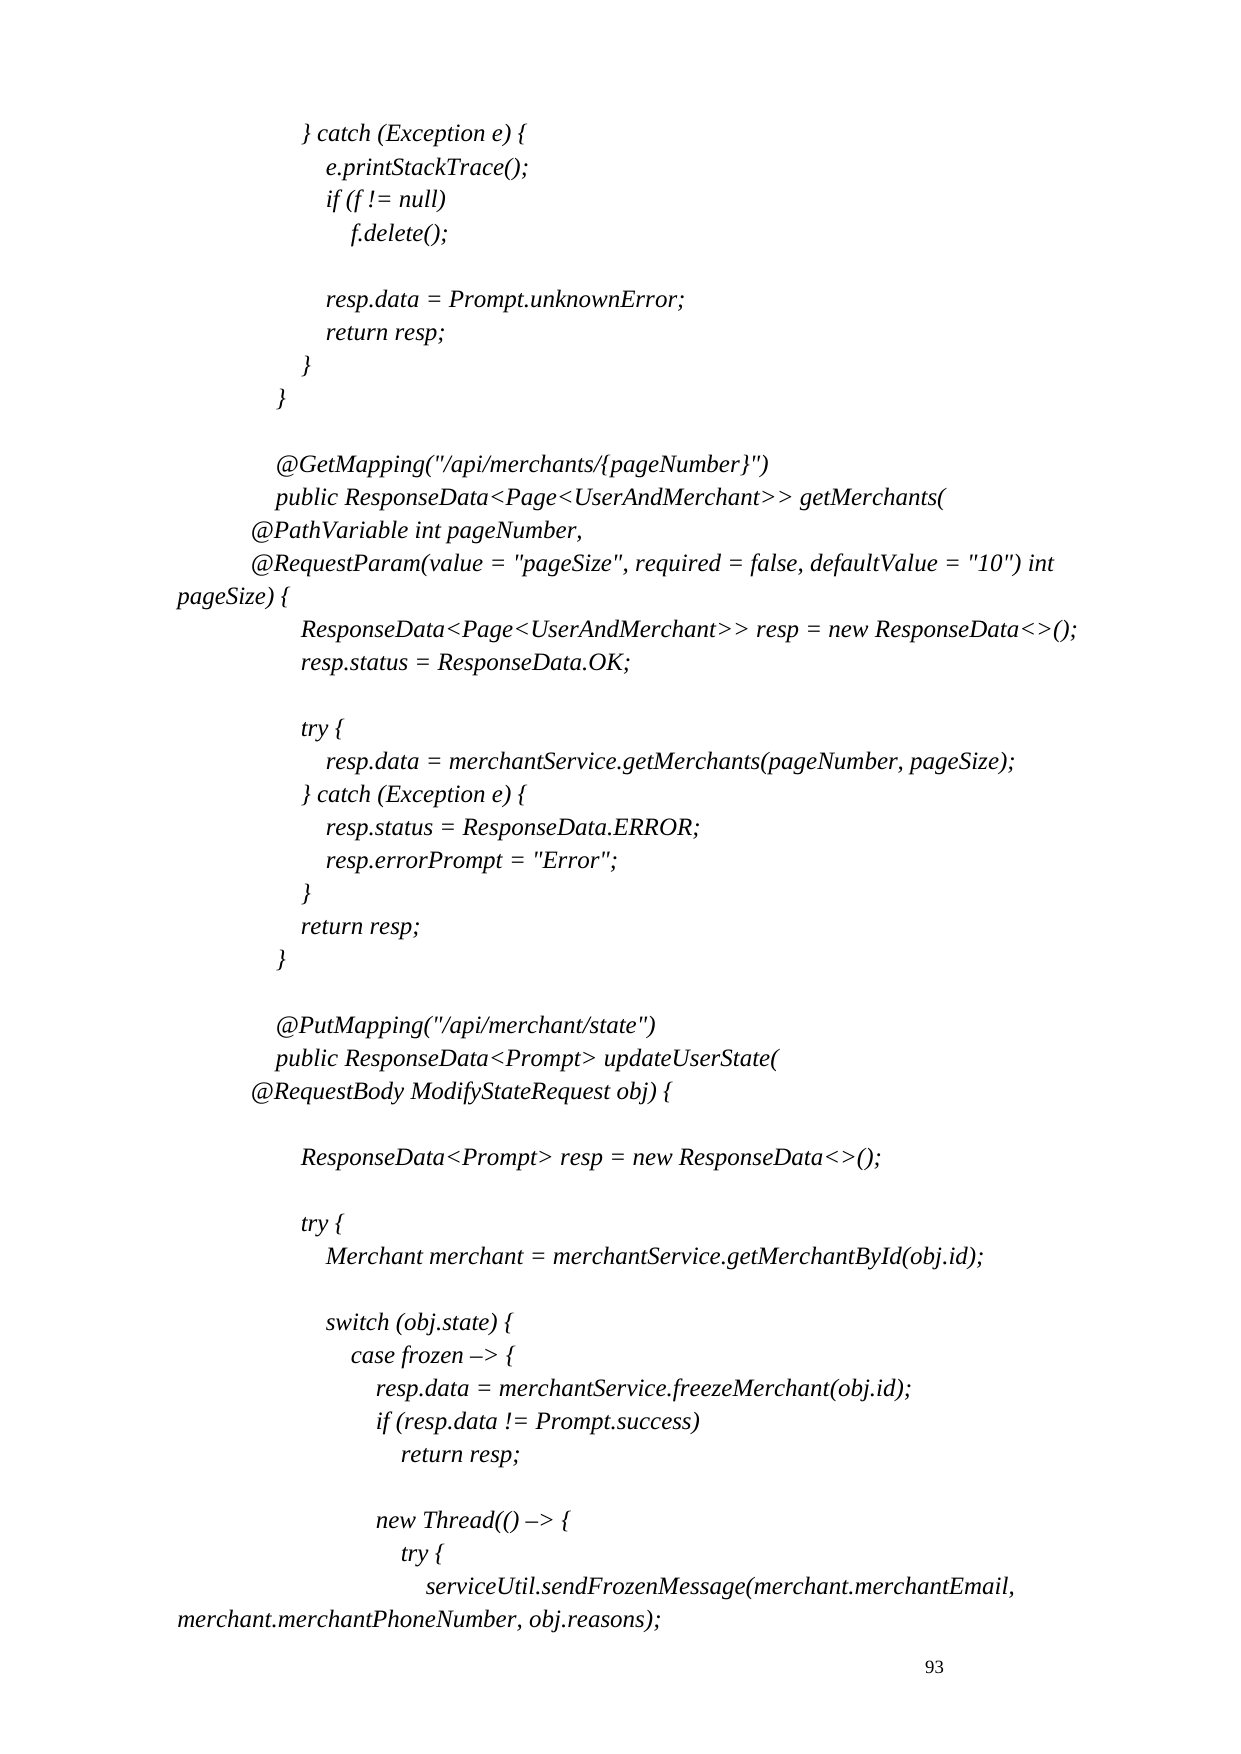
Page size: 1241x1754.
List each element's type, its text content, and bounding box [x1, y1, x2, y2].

text } [177, 383, 1152, 411]
text resp.data = Prompt.unknownError; [177, 284, 1152, 312]
text @RequestBody ModifyStateRequest obj) { [177, 1076, 1152, 1105]
text public ResponseData<Page<UserAndMerchant>> getMerchants( [177, 482, 1152, 511]
text } [177, 878, 1152, 907]
text return resp; [177, 317, 1152, 345]
text resp.errorPrompt = "Error"; [177, 845, 1152, 874]
text } catch (Exception e) { [177, 118, 1152, 147]
text if (f != null) [177, 184, 1152, 213]
text f.delete(); [177, 218, 1152, 246]
text resp.data = merchantService.getMerchants(pageNumber, pageSize); [177, 746, 1152, 775]
text case frozen –> { [177, 1340, 1152, 1369]
text @GetMapping("/api/merchants/{pageNumber}") [177, 449, 1152, 477]
text try { [177, 1538, 1152, 1567]
text } [177, 944, 1152, 973]
text @PathVariable int pageNumber, [177, 515, 1152, 543]
text return resp; [177, 911, 1152, 940]
text return resp; [177, 1439, 1152, 1468]
text } catch (Exception e) { [177, 779, 1152, 808]
text } [177, 350, 1152, 378]
text e.printStackTrace(); [177, 152, 1152, 180]
text ResponseData<Page<UserAndMerchant>> resp = new ResponseData<>(); [177, 614, 1152, 643]
text try { [177, 1208, 1152, 1237]
text ResponseData<Prompt> resp = new ResponseData<>(); [177, 1142, 1152, 1171]
text @RequestParam(value = "pageSize", required = false, defaultValue = "10") int pageSize) { [177, 548, 1152, 609]
text @PutMapping("/api/merchant/state") [177, 1010, 1152, 1039]
text resp.status = ResponseData.ERROR; [177, 812, 1152, 841]
text switch (obj.state) { [177, 1307, 1152, 1336]
text Merchant merchant = merchantService.getMerchantById(obj.id); [177, 1241, 1152, 1270]
text serviceUtil.sendFrozenMessage(merchant.merchantEmail, merchant.merchantPhoneNumber, obj.reasons); [177, 1571, 1152, 1633]
text resp.data = merchantService.freezeMerchant(obj.id); [177, 1373, 1152, 1402]
text public ResponseData<Prompt> updateUserState( [177, 1043, 1152, 1072]
text if (resp.data != Prompt.success) [177, 1406, 1152, 1435]
text resp.status = ResponseData.OK; [177, 647, 1152, 676]
text new Thread(() –> { [177, 1505, 1152, 1534]
text try { [177, 713, 1152, 742]
